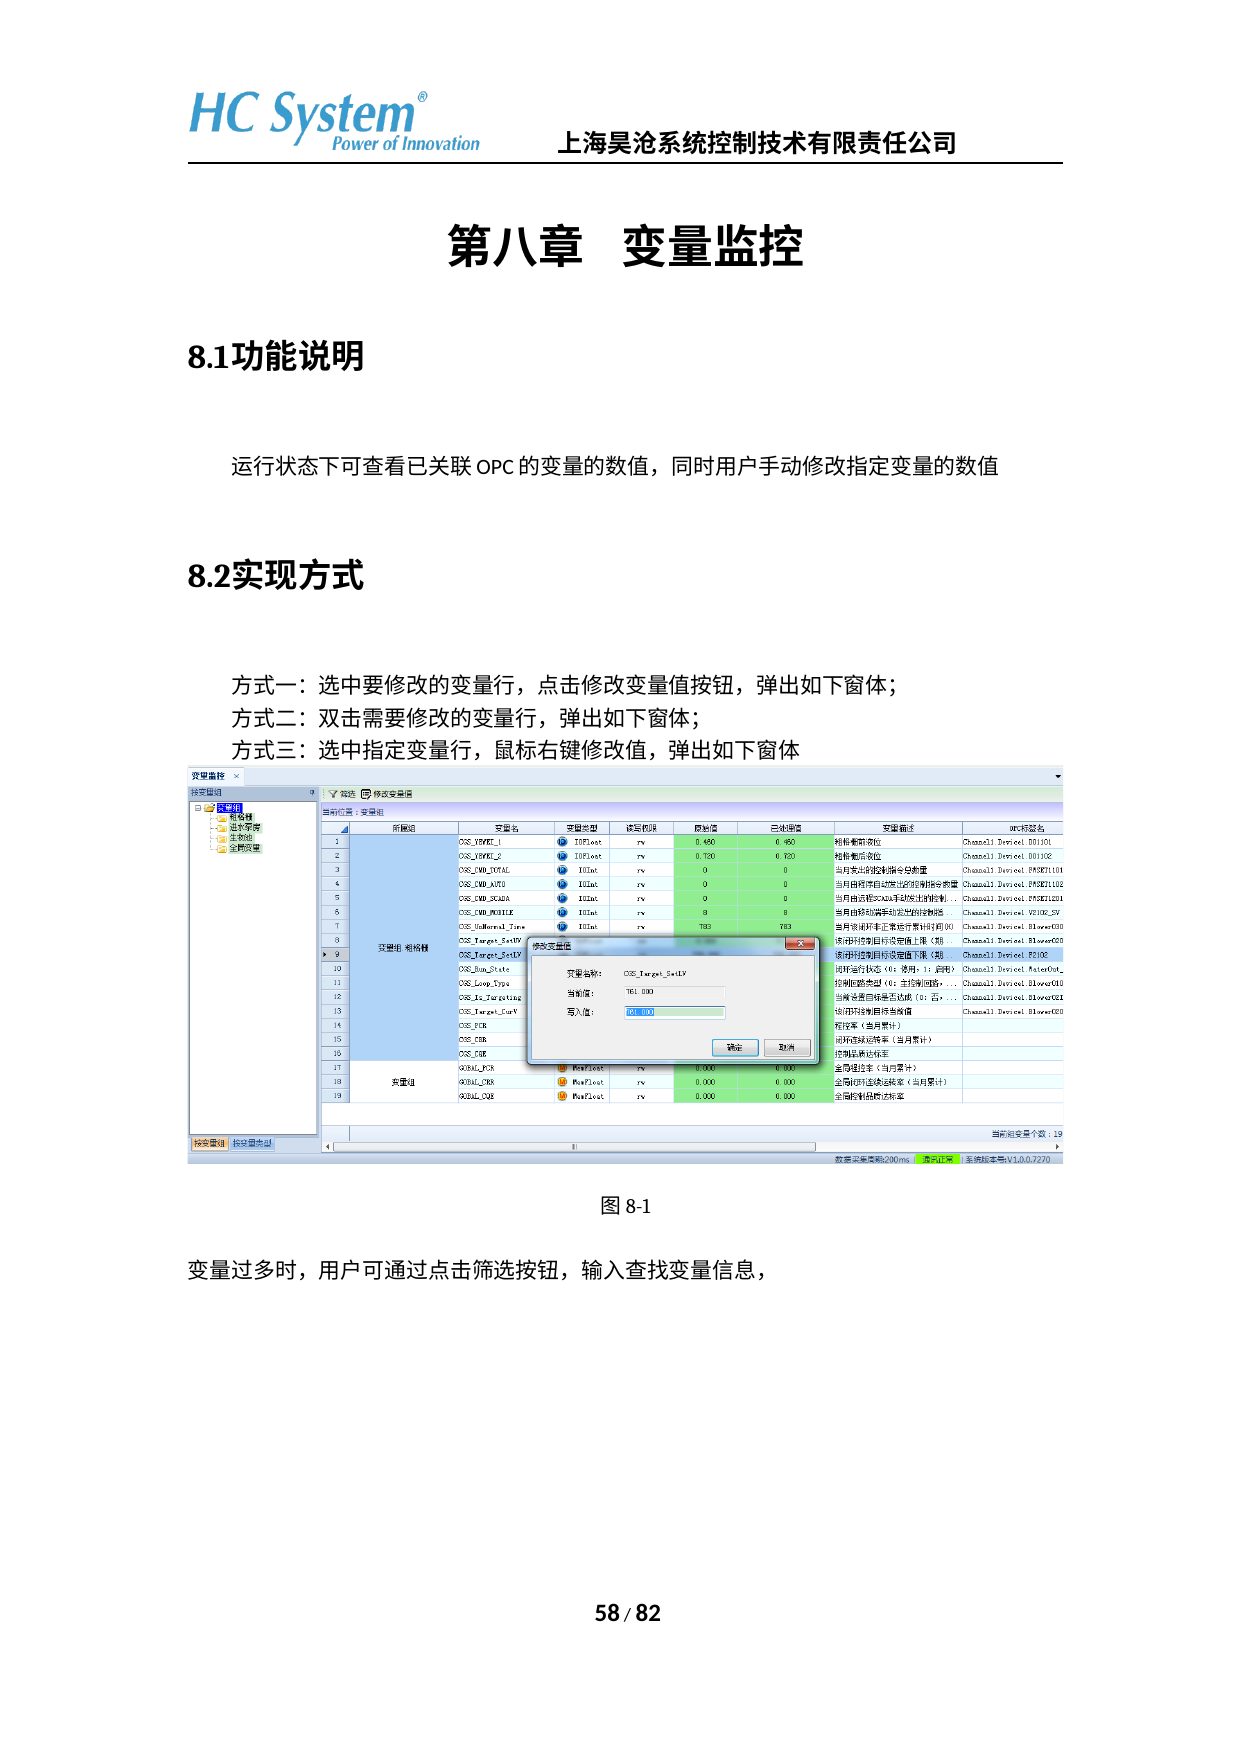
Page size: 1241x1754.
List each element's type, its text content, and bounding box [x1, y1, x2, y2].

picture [187, 88, 482, 153]
text 图8-1 [187, 1188, 1063, 1220]
text 方式三：选中指定变量行，鼠标右键修改值，弹出如下窗体 [231, 733, 1063, 765]
text 方式一：选中要修改的变量行，点击修改变量值按钮，弹出如下窗体； [231, 668, 1063, 700]
subtitle 变量监控 [187, 194, 1063, 292]
picture [187, 765, 1064, 1164]
text 方式二：双击需要修改的变量行，弹出如下窗体； [231, 700, 1063, 733]
subtitle 实现方式 [187, 541, 1063, 606]
text 运行状态下可查看已关联OPC的变量的数值，同时用户手动修改指定变量的数值 [187, 448, 1063, 481]
subtitle 功能说明 [187, 321, 1063, 386]
text 变量过多时，用户可通过点击筛选按钮，输入查找变量信息， [187, 1253, 1063, 1285]
